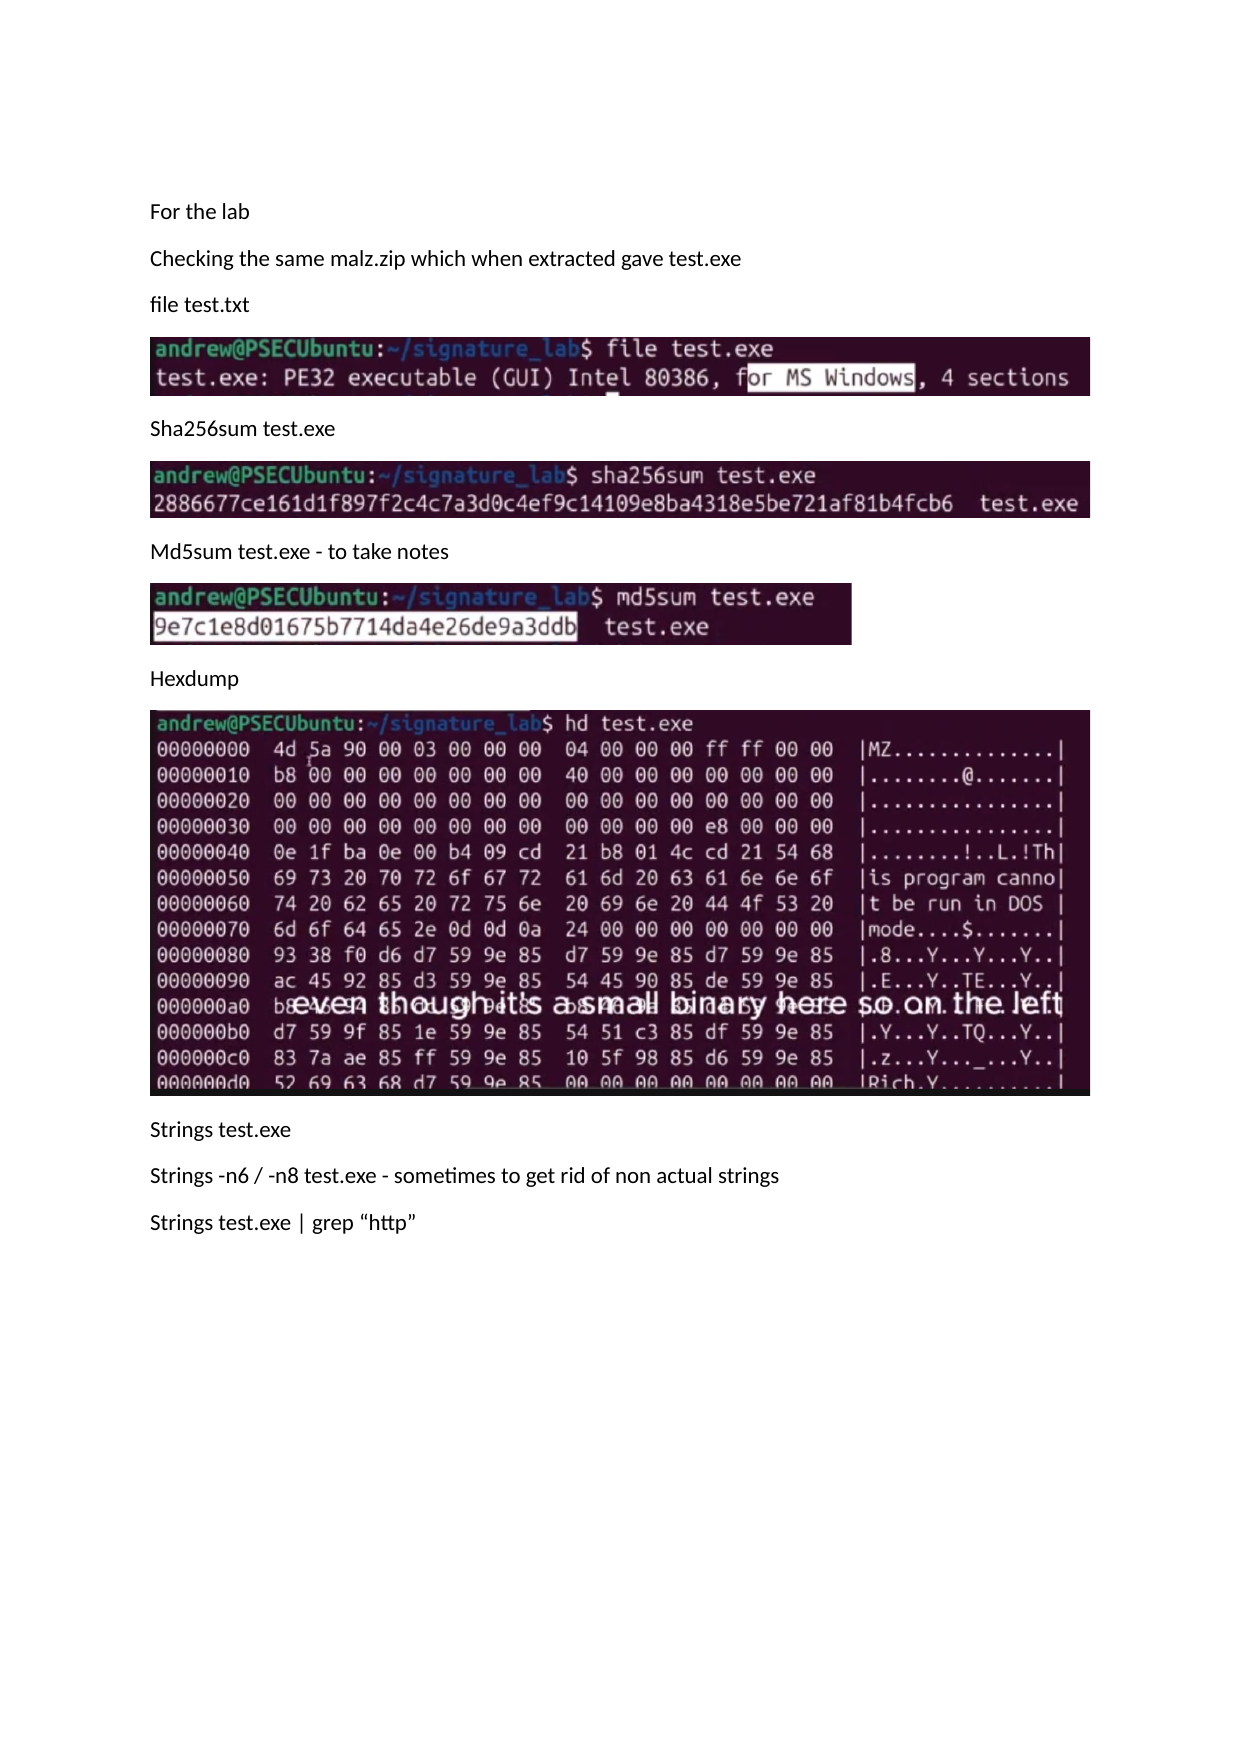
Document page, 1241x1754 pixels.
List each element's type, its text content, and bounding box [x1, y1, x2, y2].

text Strings test.exe | grep “http” [150, 1208, 1090, 1237]
picture [150, 710, 1091, 1096]
text Strings test.exe [150, 1115, 1090, 1143]
text Strings -n6 / -n8 test.exe - sometimes to get rid of non actual strings [150, 1162, 1090, 1190]
text Hexdump [150, 664, 1090, 692]
text file test.txt [150, 291, 1090, 319]
text Md5sum test.exe - to take notes [150, 537, 1090, 565]
picture [150, 583, 852, 645]
text Checking the same malz.zip which when extracted gave test.exe [150, 244, 1090, 272]
text For the lab [150, 197, 1090, 225]
picture [150, 337, 1091, 396]
picture [150, 461, 1091, 518]
text Sha256sum test.exe [150, 414, 1090, 442]
